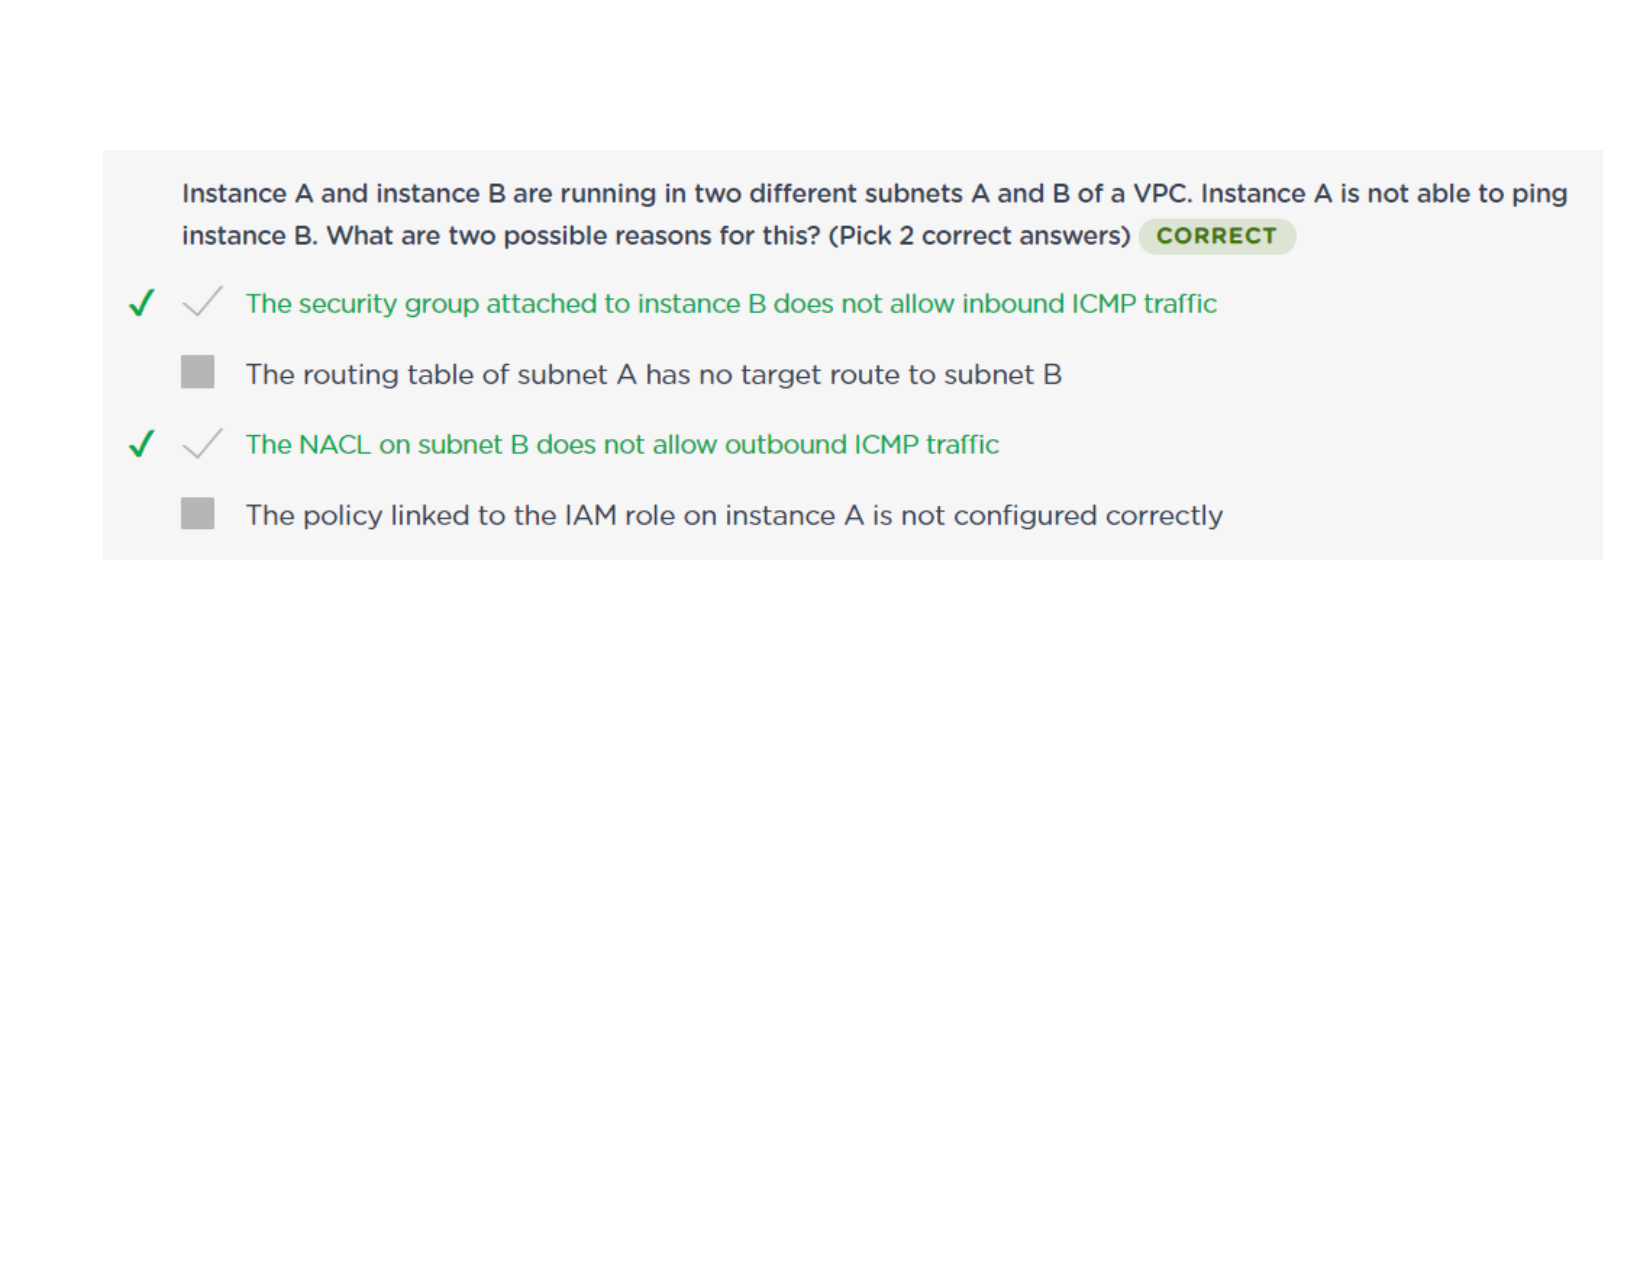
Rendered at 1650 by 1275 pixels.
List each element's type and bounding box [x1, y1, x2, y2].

picture [103, 150, 1604, 560]
